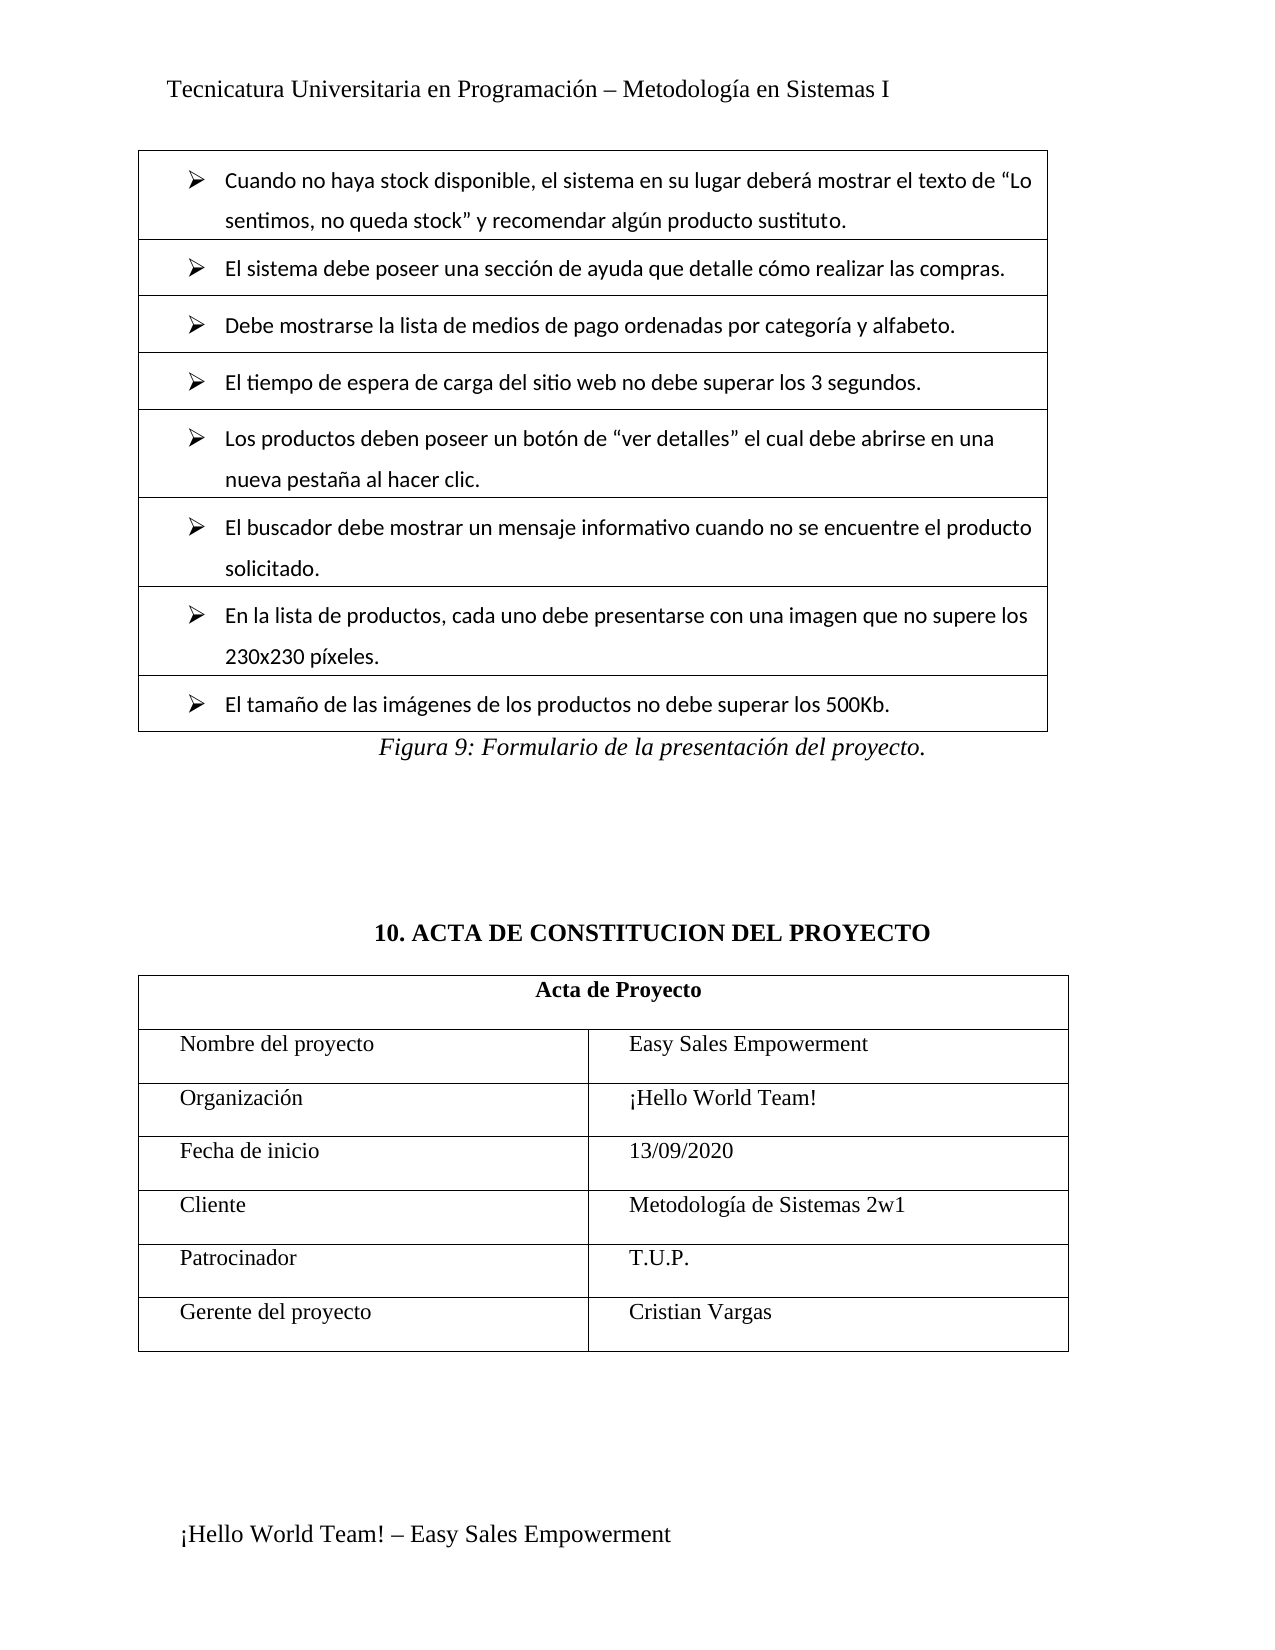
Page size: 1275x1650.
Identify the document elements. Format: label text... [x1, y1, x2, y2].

table_cell Cuando no haya stock disponible, el sistema en su lugar deberá mostrar el texto de “Lo sentimos, no queda stock” y recomendar algún producto sustituto. [139, 151, 1047, 239]
table_cell Cristian Vargas [589, 1298, 1068, 1351]
subtitle 10. ACTA DE CONSTITUCION DEL PROYECTO [150, 918, 1125, 946]
table_cell Los productos deben poseer un botón de “ver detalles” el cual debe abrirse en una nueva pestaña al hacer clic. [139, 410, 1047, 497]
table_cell El tiempo de espera de carga del sitio web no debe superar los 3 segundos. [139, 353, 1047, 408]
table_cell Cliente [139, 1191, 588, 1243]
table_cell Nombre del proyecto [139, 1030, 588, 1082]
table_cell Fecha de inicio [139, 1137, 588, 1190]
table_cell Metodología de Sistemas 2w1 [589, 1191, 1068, 1243]
table_cell El tamaño de las imágenes de los productos no debe superar los 500Kb. [139, 676, 1047, 731]
table_cell Organización [139, 1084, 588, 1136]
table_cell El sistema debe poseer una sección de ayuda que detalle cómo realizar las compras. [139, 240, 1047, 295]
table_cell Easy Sales Empowerment [589, 1030, 1068, 1082]
table_cell En la lista de productos, cada uno debe presentarse con una imagen que no supere los 230x230 píxeles. [139, 587, 1047, 675]
table_cell El buscador debe mostrar un mensaje informativo cuando no se encuentre el producto solicitado. [139, 498, 1047, 586]
table_cell Debe mostrarse la lista de medios de pago ordenadas por categoría y alfabeto. [139, 296, 1047, 352]
table_cell 13/09/2020 [589, 1137, 1068, 1190]
table_cell Gerente del proyecto [139, 1298, 588, 1351]
text Figura 9: Formulario de la presentación del proyecto. [150, 732, 1125, 761]
table_cell ¡Hello World Team! [589, 1084, 1068, 1136]
table_cell T.U.P. [589, 1245, 1068, 1297]
table_cell Patrocinador [139, 1245, 588, 1297]
table_header Acta de Proyecto [139, 976, 1068, 1029]
